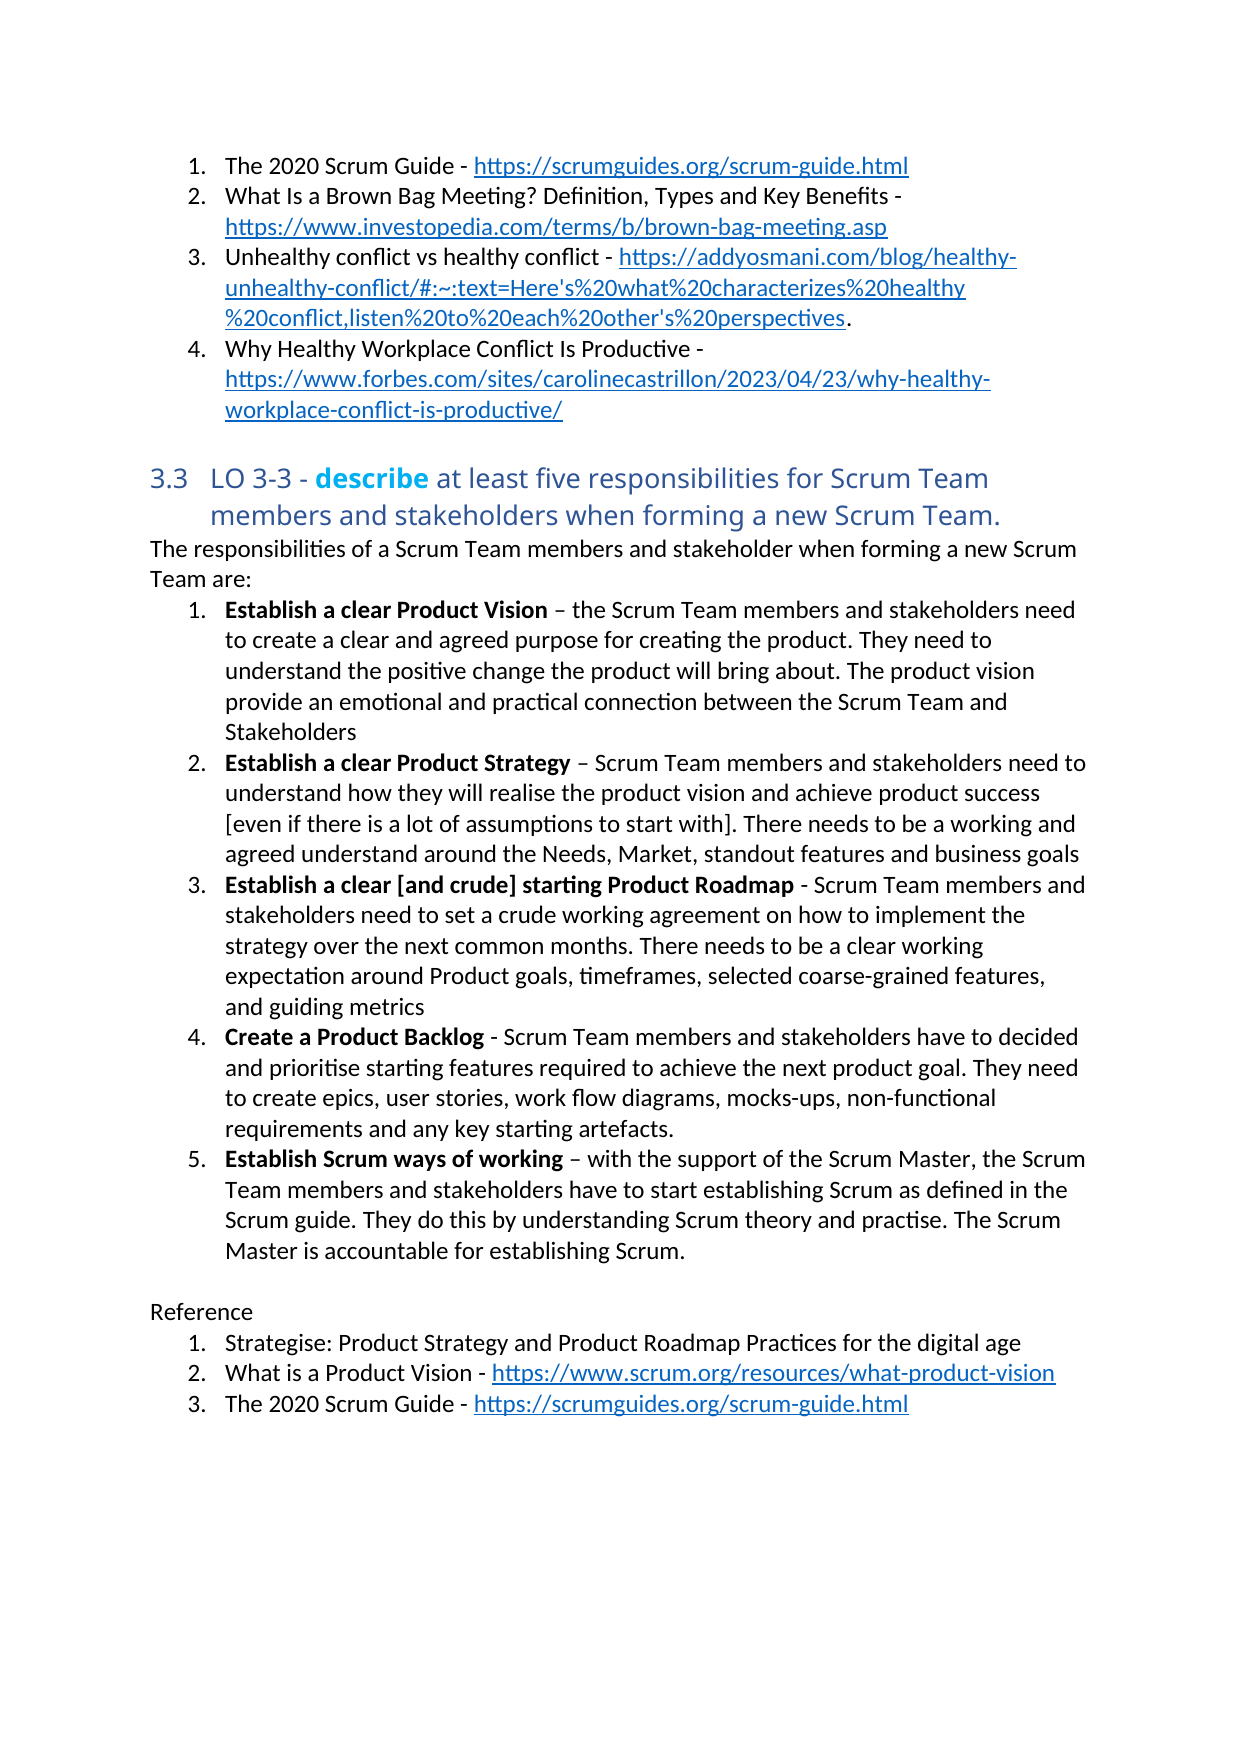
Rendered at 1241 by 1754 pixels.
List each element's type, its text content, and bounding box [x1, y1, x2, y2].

list Establish a clear Product Vision – the Scrum Team members and stakeholders need to create a clear and agreed purpose for creating the product. They need to understand the positive change the product will bring about. The product vision provide an emotional and practical connection between the Scrum Team and Stakeholders [187, 594, 1090, 747]
subtitle LO 3-3 - describe at least five responsibilities for Scrum Team members and stakeholders when forming a new Scrum Team. [150, 459, 1090, 533]
list Establish Scrum ways of working – with the support of the Scrum Master, the Scrum Team members and stakeholders have to start establishing Scrum as defined in the Scrum guide. They do this by understanding Scrum theory and practise. The Scrum Master is accountable for establishing Scrum. [187, 1143, 1090, 1266]
list Why Healthy Workplace Conflict Is Productive - https://www.forbes.com/sites/carolinecastrillon/2023/04/23/why-healthy-workplace-conflict-is-productive/ [187, 333, 1090, 425]
list Unhealthy conflict vs healthy conflict - https://addyosmani.com/blog/healthy-unhealthy-conflict/#:~:text=Here's%20what%20characterizes%20healthy%20conflict,listen%20to%20each%20other's%20perspectives. [187, 242, 1090, 333]
list The 2020 Scrum Guide - https://scrumguides.org/scrum-guide.html [187, 150, 1090, 181]
list What is a Product Vision - https://www.scrum.org/resources/what-product-vision [187, 1357, 1090, 1388]
list Create a Product Backlog - Scrum Team members and stakeholders have to decided and prioritise starting features required to achieve the next product goal. They need to create epics, user stories, work flow diagrams, mocks-ups, non-functional requirements and any key starting artefacts. [187, 1021, 1090, 1143]
list Establish a clear [and crude] starting Product Roadmap - Scrum Team members and stakeholders need to set a crude working agreement on how to implement the strategy over the next common months. There needs to be a clear working expectation around Product goals, timeframes, selected coarse-grained features, and guiding metrics [187, 869, 1090, 1021]
list The 2020 Scrum Guide - https://scrumguides.org/scrum-guide.html [187, 1388, 1090, 1418]
text The responsibilities of a Scrum Team members and stakeholder when forming a new Scrum Team are: [150, 533, 1090, 594]
list What Is a Brown Bag Meeting? Definition, Types and Key Benefits - https://www.investopedia.com/terms/b/brown-bag-meeting.asp [187, 181, 1090, 242]
list Establish a clear Product Strategy – Scrum Team members and stakeholders need to understand how they will realise the product vision and achieve product success [even if there is a lot of assumptions to start with]. There needs to be a working and agreed understand around the Needs, Market, standout features and business goals [187, 747, 1090, 869]
list Strategise: Product Strategy and Product Roadmap Practices for the digital age [187, 1327, 1090, 1357]
text Reference [150, 1296, 1090, 1327]
